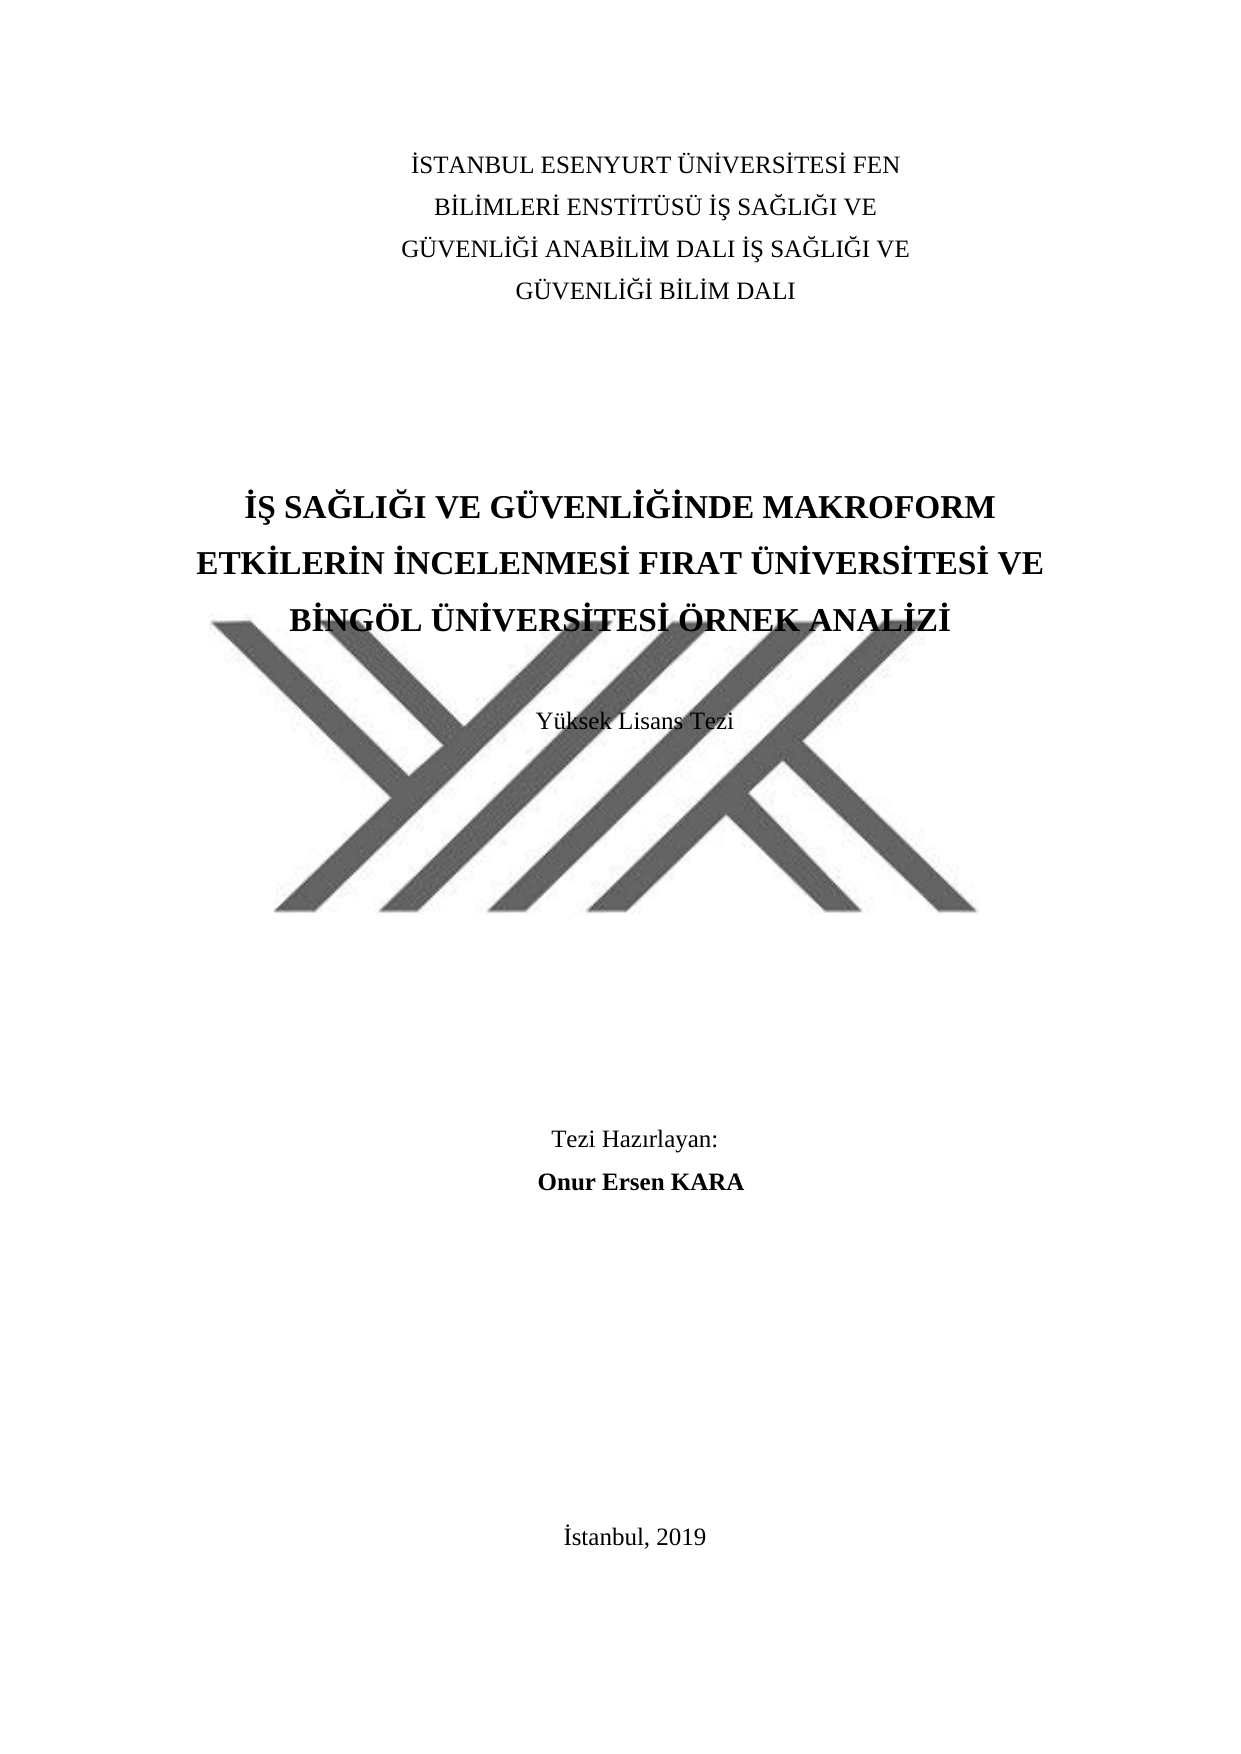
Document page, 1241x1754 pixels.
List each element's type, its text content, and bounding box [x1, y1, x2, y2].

text İŞ SAĞLIĞI VE GÜVENLİĞİNDE MAKROFORM ETKİLERİN İNCELENMESİ FIRAT ÜNİVERSİTESİ VE BİNGÖL ÜNİVERSİTESİ ÖRNEK ANALİZİ [196, 487, 1044, 638]
text Yüksek Lisans Tezi [150, 706, 1119, 734]
text Onur Ersen KARA [537, 1167, 1090, 1196]
picture [208, 638, 980, 706]
picture [208, 734, 980, 919]
text İstanbul, 2019 [150, 1522, 1119, 1551]
text Tezi Hazırlayan: [150, 1124, 1119, 1152]
text İSTANBUL ESENYURT ÜNİVERSİTESİ FEN BİLİMLERİ ENSTİTÜSÜ İŞ SAĞLIĞI VE GÜVENLİĞİ ANABİLİM DALI İŞ SAĞLIĞI VE GÜVENLİĞİ BİLİM DALI [375, 150, 936, 304]
